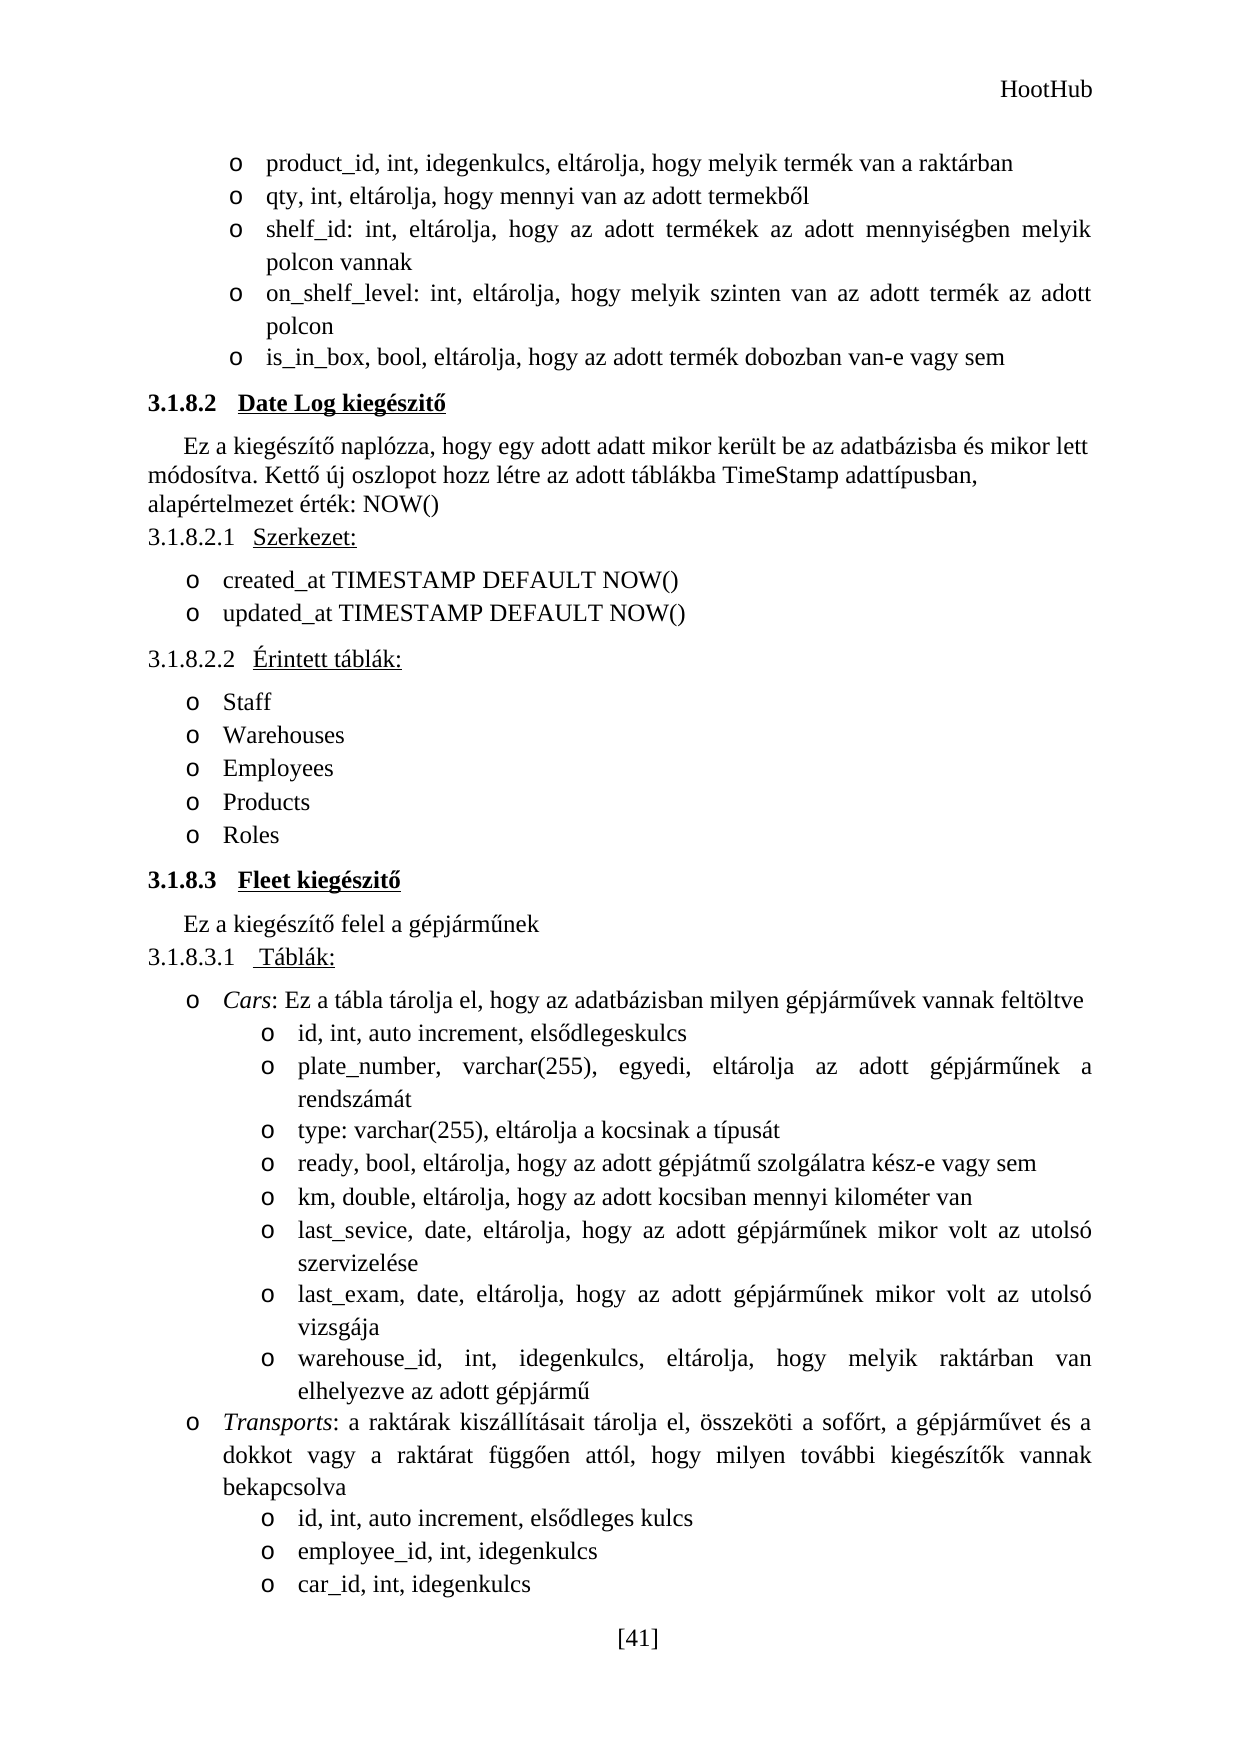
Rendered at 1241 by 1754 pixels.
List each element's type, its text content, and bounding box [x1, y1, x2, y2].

list last_exam, date, eltárolja, hogy az adott gépjárműnek mikor volt az utolsó vizsgája [260, 1279, 1093, 1341]
subtitle Szerkezet: [148, 522, 1093, 550]
text Ez a kiegészítő felel a gépjárműnek [148, 909, 1093, 937]
list shelf_id: int, eltárolja, hogy az adott termékek az adott mennyiségben melyik polcon vannak [228, 214, 1093, 276]
list created_at TIMESTAMP DEFAULT NOW() [185, 565, 1093, 596]
list on_shelf_level: int, eltárolja, hogy melyik szinten van az adott termék az adott polcon [228, 278, 1093, 340]
list Warehouses [185, 720, 1093, 751]
list ready, bool, eltárolja, hogy az adott gépjátmű szolgálatra kész-e vagy sem [260, 1148, 1093, 1179]
subtitle Érintett táblák: [148, 644, 1093, 672]
list id, int, auto increment, elsődlegeskulcs [260, 1018, 1093, 1049]
list Employees [185, 753, 1093, 784]
list car_id, int, idegenkulcs [260, 1569, 1093, 1600]
list type: varchar(255), eltárolja a kocsinak a típusát [260, 1115, 1093, 1146]
list km, double, eltárolja, hogy az adott kocsiban mennyi kilométer van [260, 1182, 1093, 1213]
list id, int, auto increment, elsődleges kulcs [260, 1503, 1093, 1533]
list Roles [185, 820, 1093, 851]
list employee_id, int, idegenkulcs [260, 1536, 1093, 1567]
list plate_number, varchar(255), egyedi, eltárolja az adott gépjárműnek a rendszámát [260, 1051, 1093, 1113]
list Cars: Ez a tábla tárolja el, hogy az adatbázisban milyen gépjárművek vannak feltöltve [185, 985, 1093, 1016]
list Transports: a raktárak kiszállításait tárolja el, összeköti a sofőrt, a gépjárművet és a dokkot vagy a raktárat függően attól, hogy milyen további kiegészítők vannak bekapcsolva [185, 1407, 1093, 1500]
subtitle Táblák: [148, 942, 1093, 970]
list Products [185, 787, 1093, 817]
list Staff [185, 687, 1093, 718]
subtitle Date Log kiegészitő [148, 388, 1093, 417]
list warehouse_id, int, idegenkulcs, eltárolja, hogy melyik raktárban van elhelyezve az adott gépjármű [260, 1343, 1093, 1405]
subtitle Fleet kiegészitő [148, 866, 1093, 894]
list updated_at TIMESTAMP DEFAULT NOW() [185, 598, 1093, 629]
list product_id, int, idegenkulcs, eltárolja, hogy melyik termék van a raktárban [228, 148, 1093, 178]
text Ez a kiegészítő naplózza, hogy egy adott adatt mikor került be az adatbázisba és mikor lett módosítva. Kettő új oszlopot hozz létre az adott táblákba TimeStamp adattípusban, alapértelmezet érték: NOW() [148, 431, 1093, 517]
list last_sevice, date, eltárolja, hogy az adott gépjárműnek mikor volt az utolsó szervizelése [260, 1215, 1093, 1277]
list is_in_box, bool, eltárolja, hogy az adott termék dobozban van-e vagy sem [228, 342, 1093, 373]
list qty, int, eltárolja, hogy mennyi van az adott termekből [228, 181, 1093, 212]
